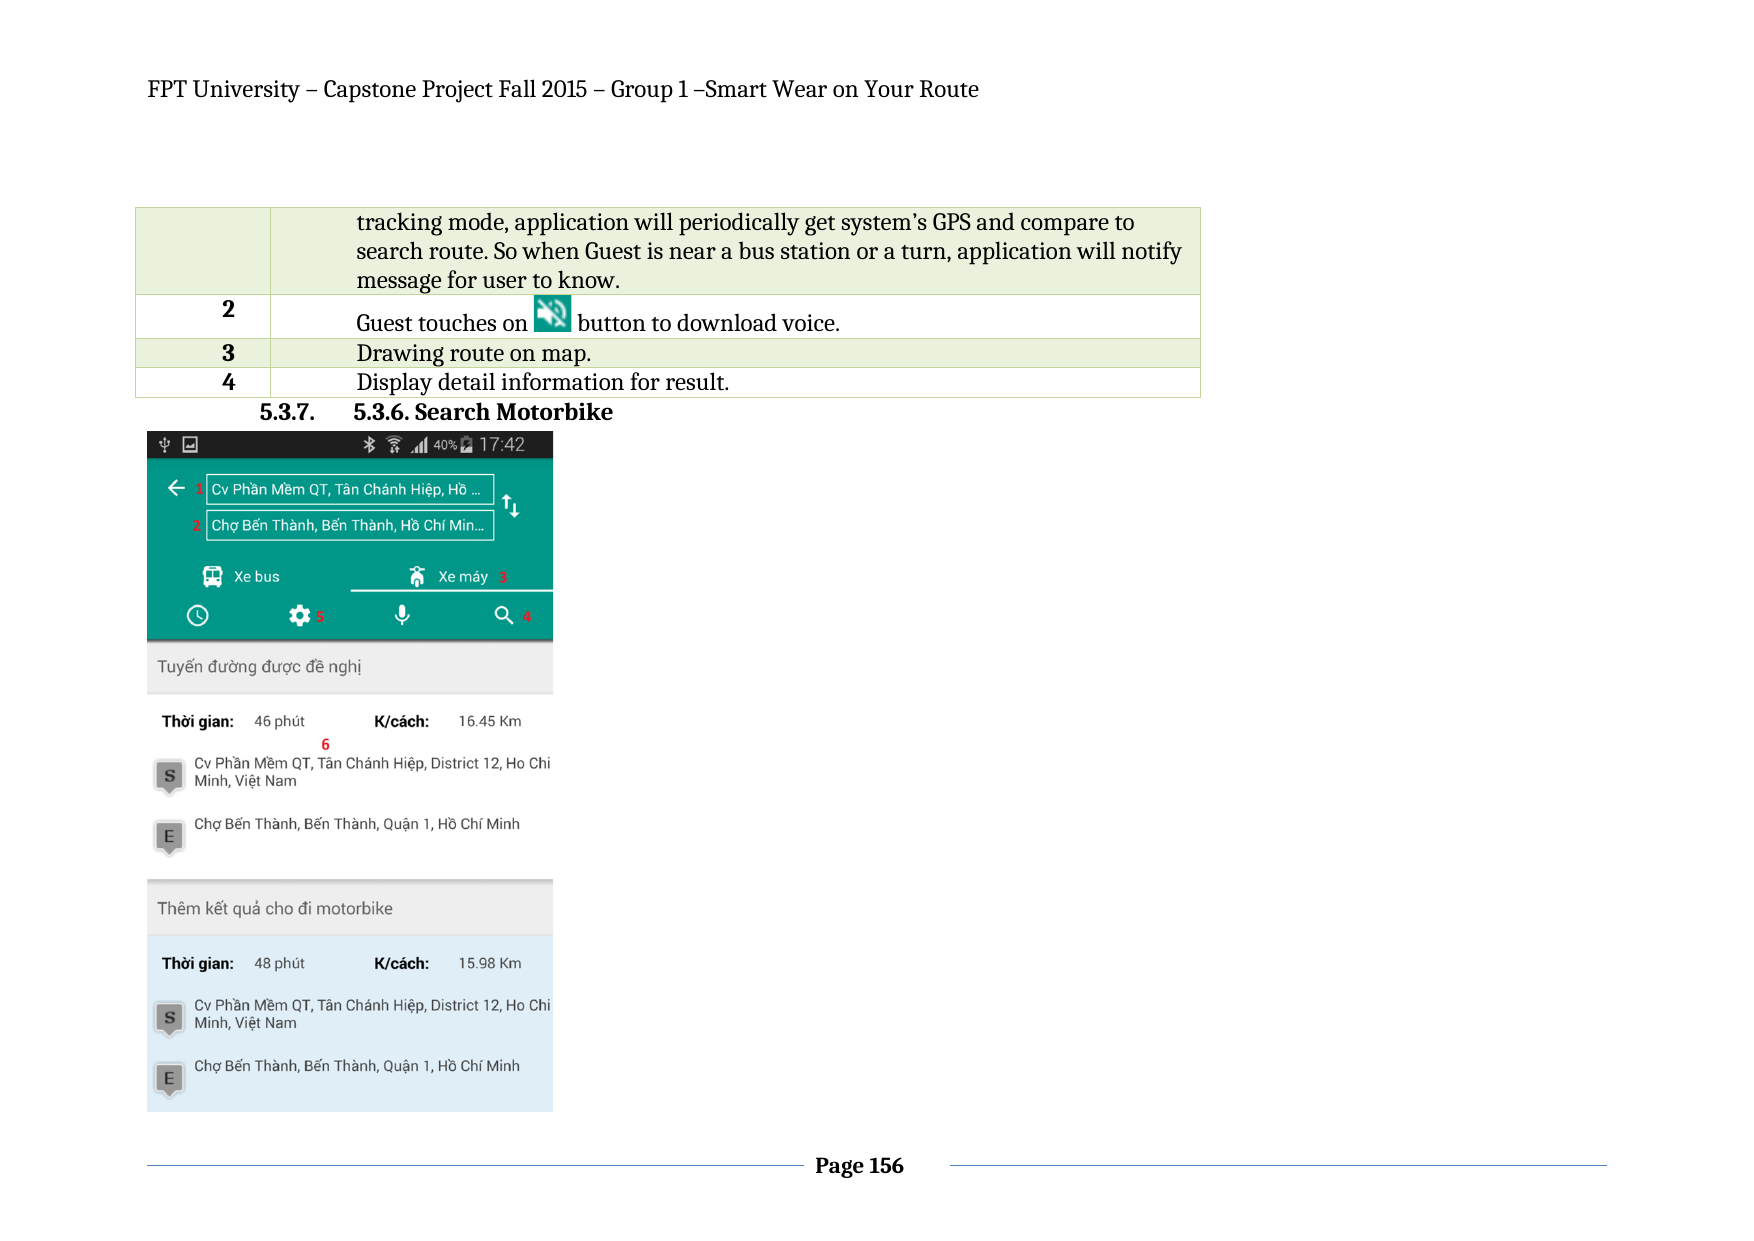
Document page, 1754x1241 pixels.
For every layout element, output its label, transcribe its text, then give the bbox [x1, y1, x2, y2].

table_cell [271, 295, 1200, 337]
subtitle 5.3.6. Search Motorbike [259, 398, 1607, 427]
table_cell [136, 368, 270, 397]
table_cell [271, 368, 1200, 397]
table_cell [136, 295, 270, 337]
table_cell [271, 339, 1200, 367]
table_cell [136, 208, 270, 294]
picture [147, 431, 554, 1112]
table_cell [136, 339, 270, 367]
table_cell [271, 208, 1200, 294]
